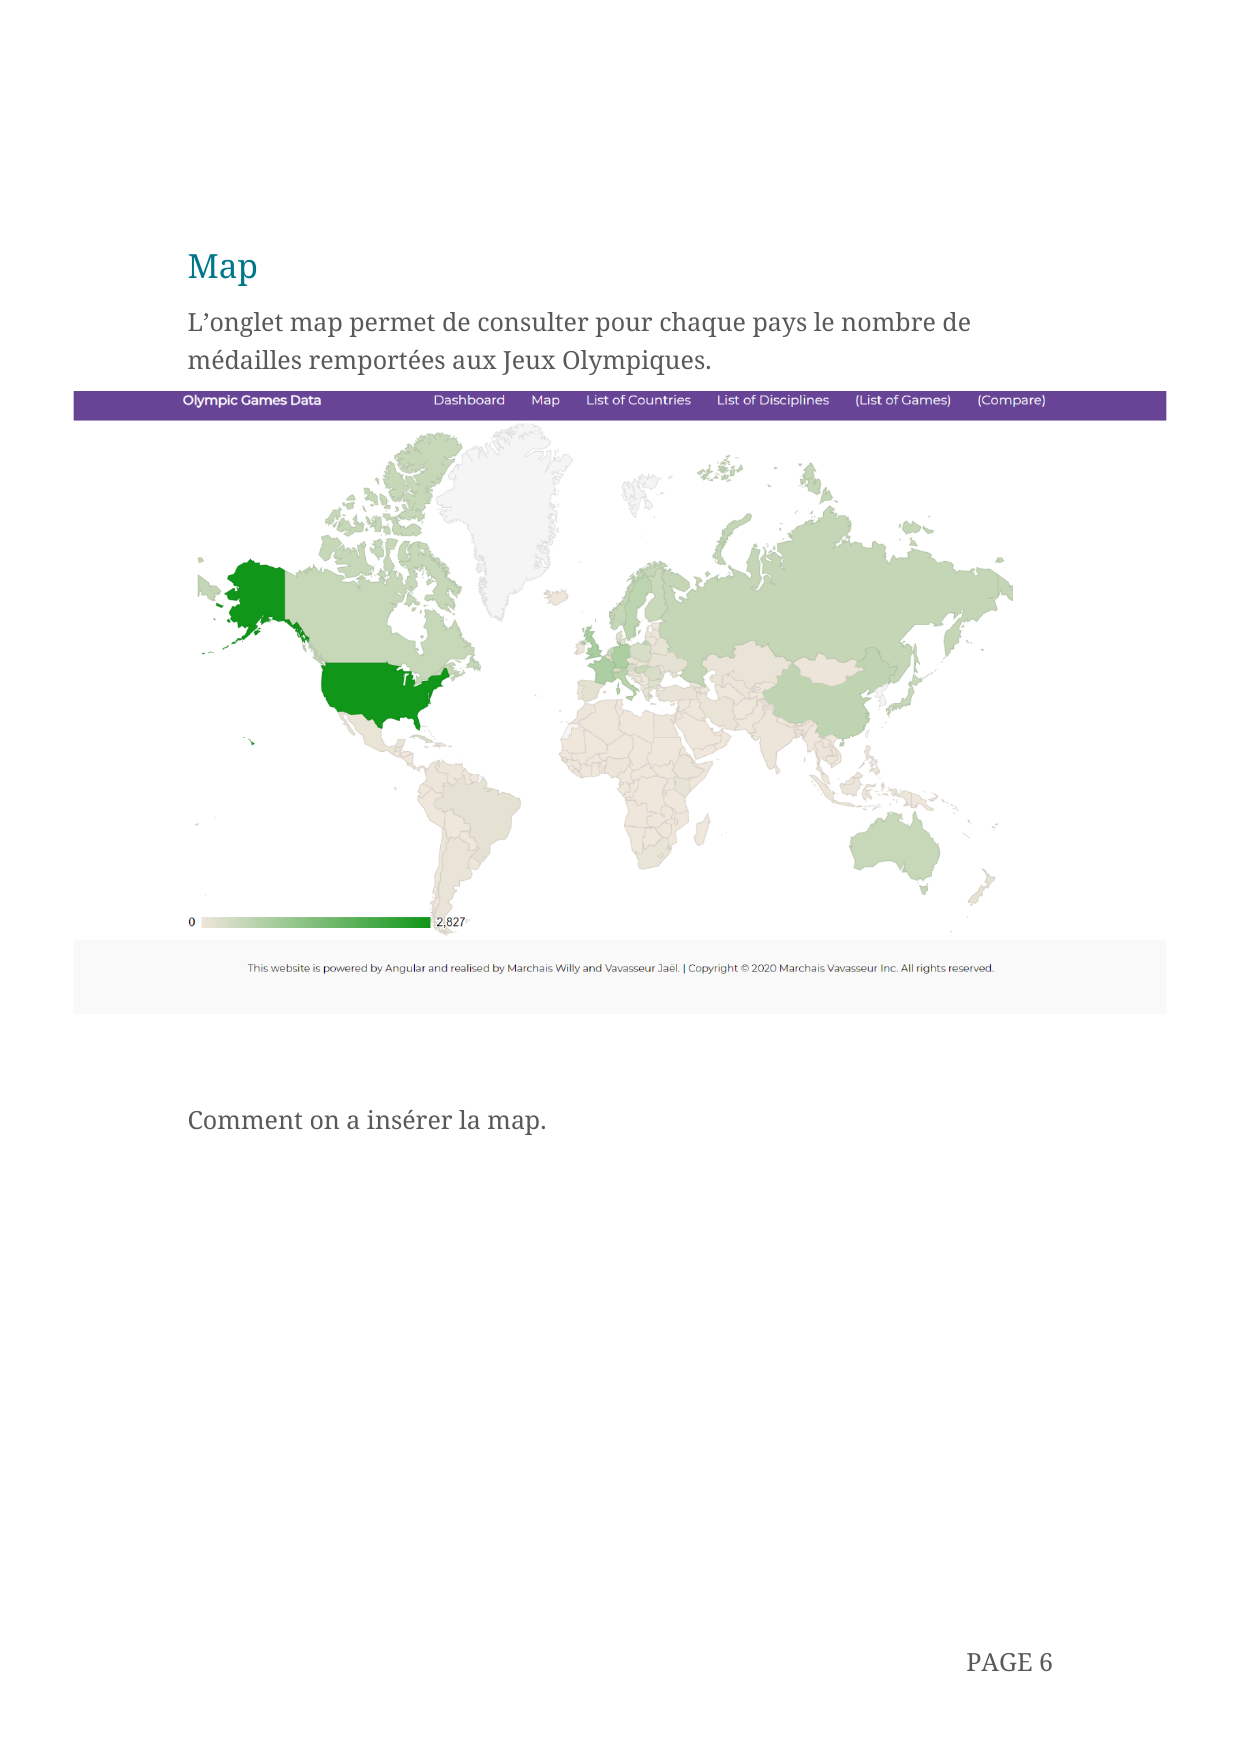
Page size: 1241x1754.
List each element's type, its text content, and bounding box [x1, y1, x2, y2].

text Comment on a insérer la map. [187, 1103, 1053, 1137]
subtitle Map [187, 242, 1053, 288]
picture [73, 391, 1167, 1013]
text L’onglet map permet de consulter pour chaque pays le nombre de médailles remportées aux Jeux Olympiques. [187, 305, 1053, 376]
